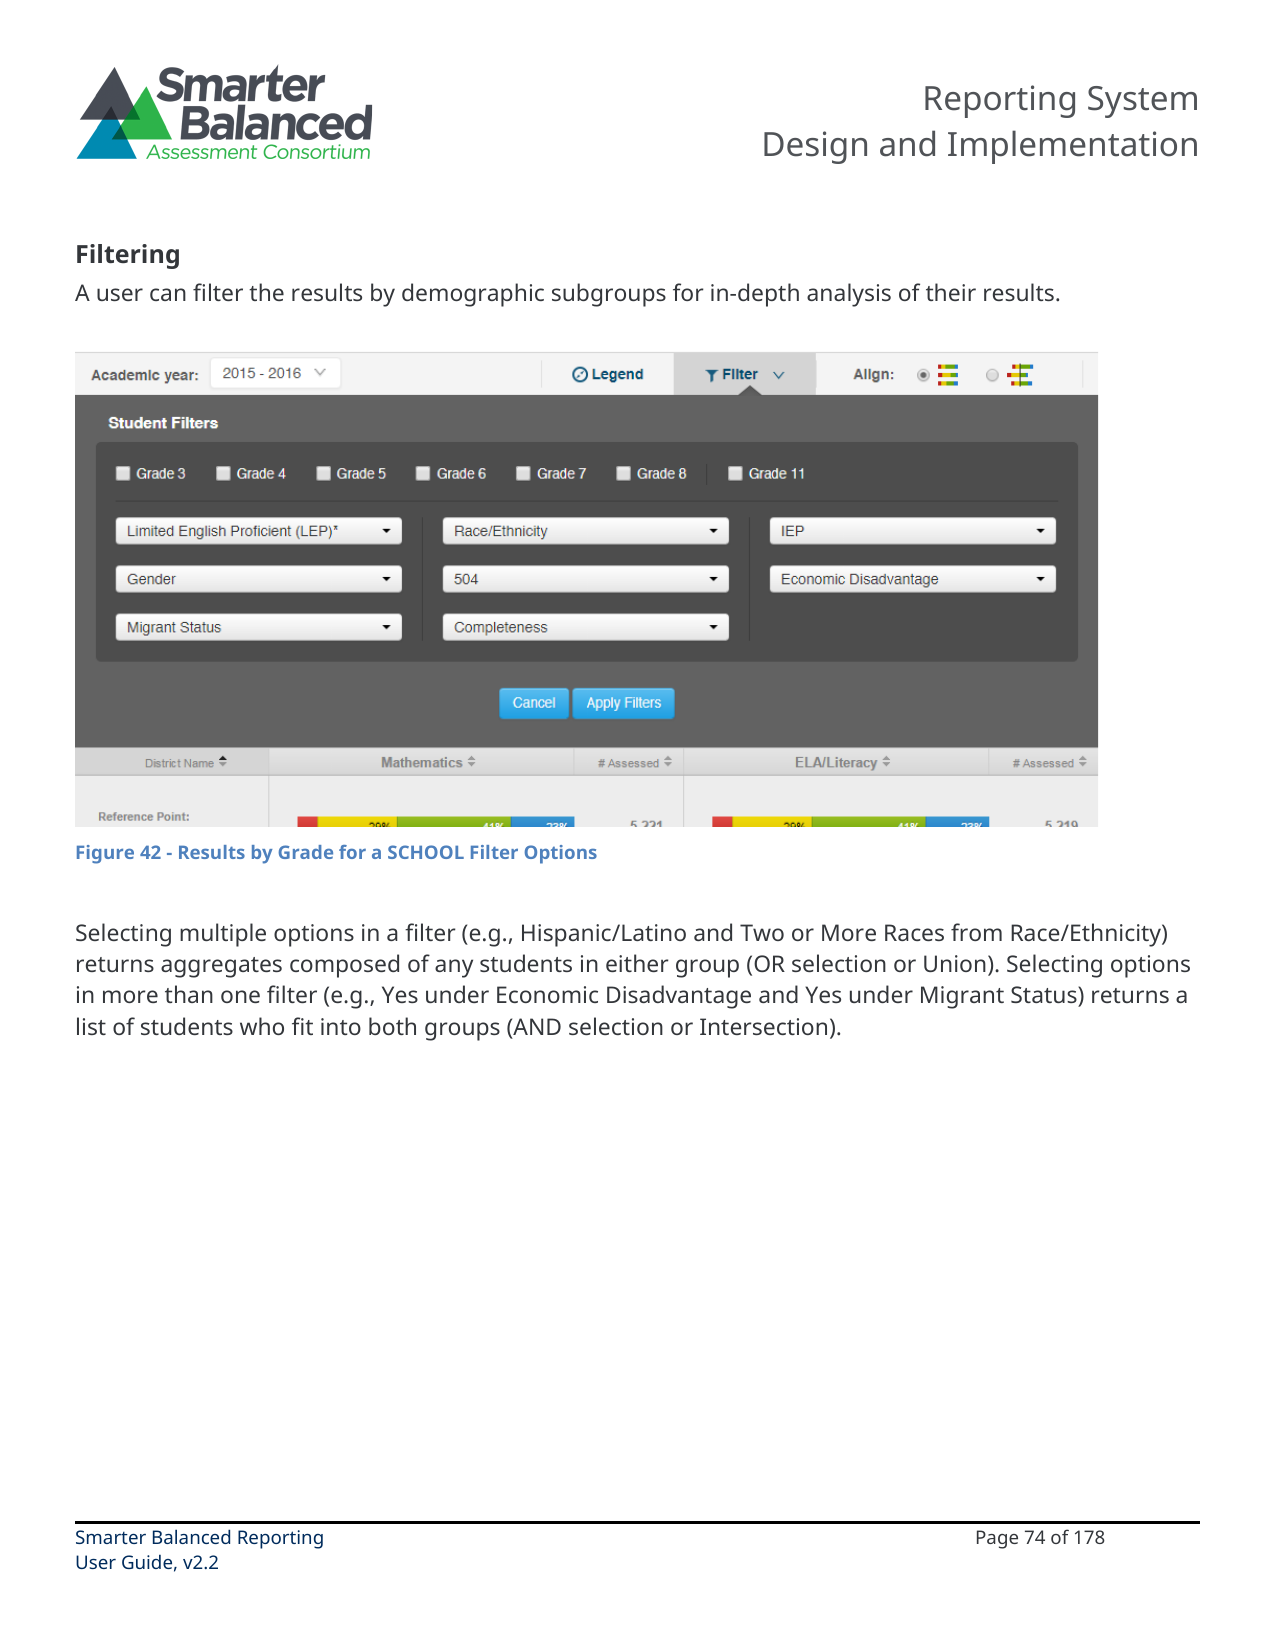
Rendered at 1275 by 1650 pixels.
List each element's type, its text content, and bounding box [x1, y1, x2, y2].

picture [75, 351, 1099, 827]
subtitle Filtering [75, 236, 1200, 270]
text A user can filter the results by demographic subgroups for in-depth analysis of their results. [75, 277, 1200, 308]
picture [76, 64, 373, 159]
text Selecting multiple options in a filter (e.g., Hispanic/Latino and Two or More Races from Race/Ethnicity) returns aggregates composed of any students in either group (OR selection or Union). Selecting options in more than one filter (e.g., Yes under Economic Disadvantage and Yes under Migrant Status) returns a list of students who fit into both groups (AND selection or Intersection). [75, 917, 1200, 1042]
